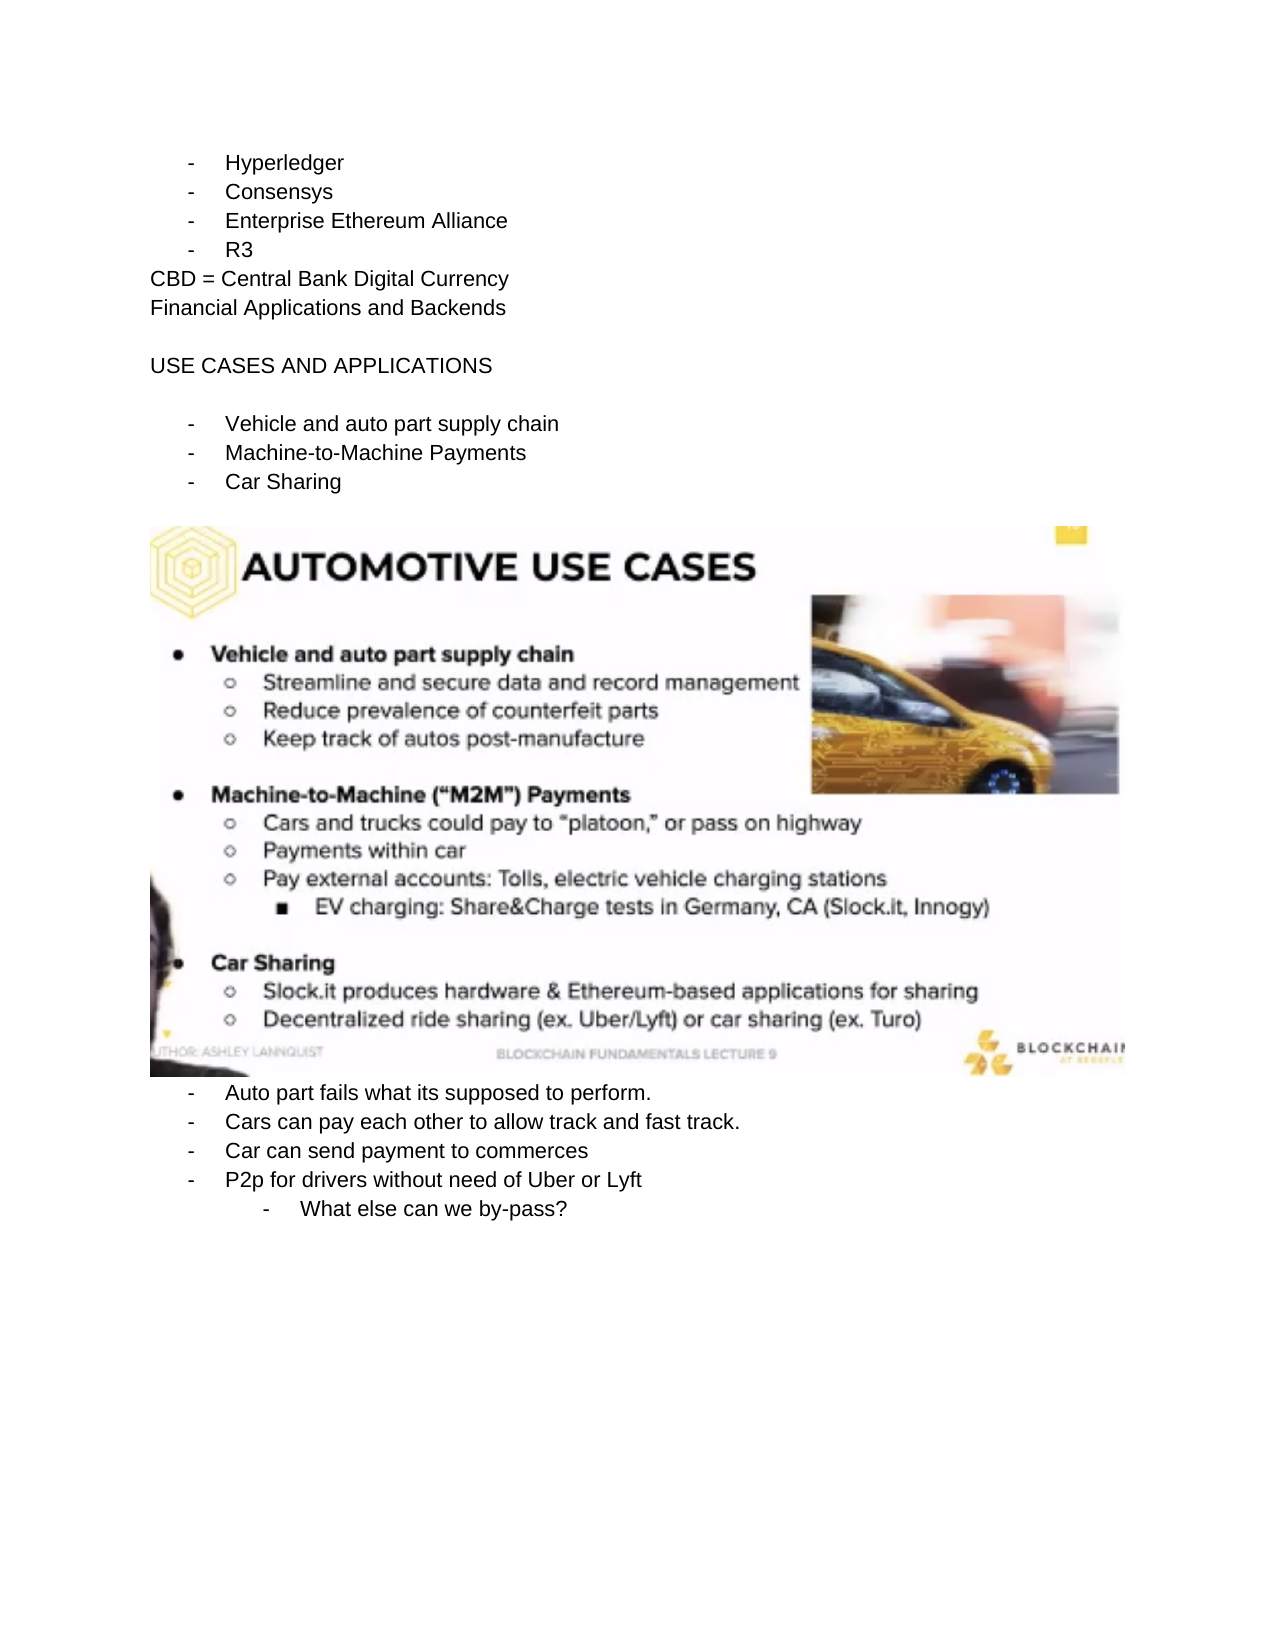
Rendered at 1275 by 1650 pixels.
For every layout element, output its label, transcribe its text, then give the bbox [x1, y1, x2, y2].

list R3 [187, 237, 1125, 262]
list Hyperledger [187, 150, 1125, 175]
picture [150, 526, 1125, 1077]
list Car can send payment to commerces [187, 1138, 1125, 1163]
list Car Sharing [187, 468, 1125, 494]
list P2p for drivers without need of Uber or Lyft [187, 1167, 1125, 1192]
list Enterprise Ethereum Alliance [187, 208, 1125, 233]
list Auto part fails what its supposed to perform. [187, 1080, 1125, 1106]
text CBD = Central Bank Digital Currency [150, 266, 1125, 291]
list Machine-to-Machine Payments [187, 439, 1125, 465]
text USE CASES AND APPLICATIONS [150, 353, 1125, 378]
list Consensys [187, 179, 1125, 204]
list Cars can pay each other to allow track and fast track. [187, 1109, 1125, 1134]
list What else can we by-pass? [262, 1196, 1125, 1221]
list Vehicle and auto part supply chain [187, 411, 1125, 436]
text Financial Applications and Backends [150, 295, 1125, 320]
